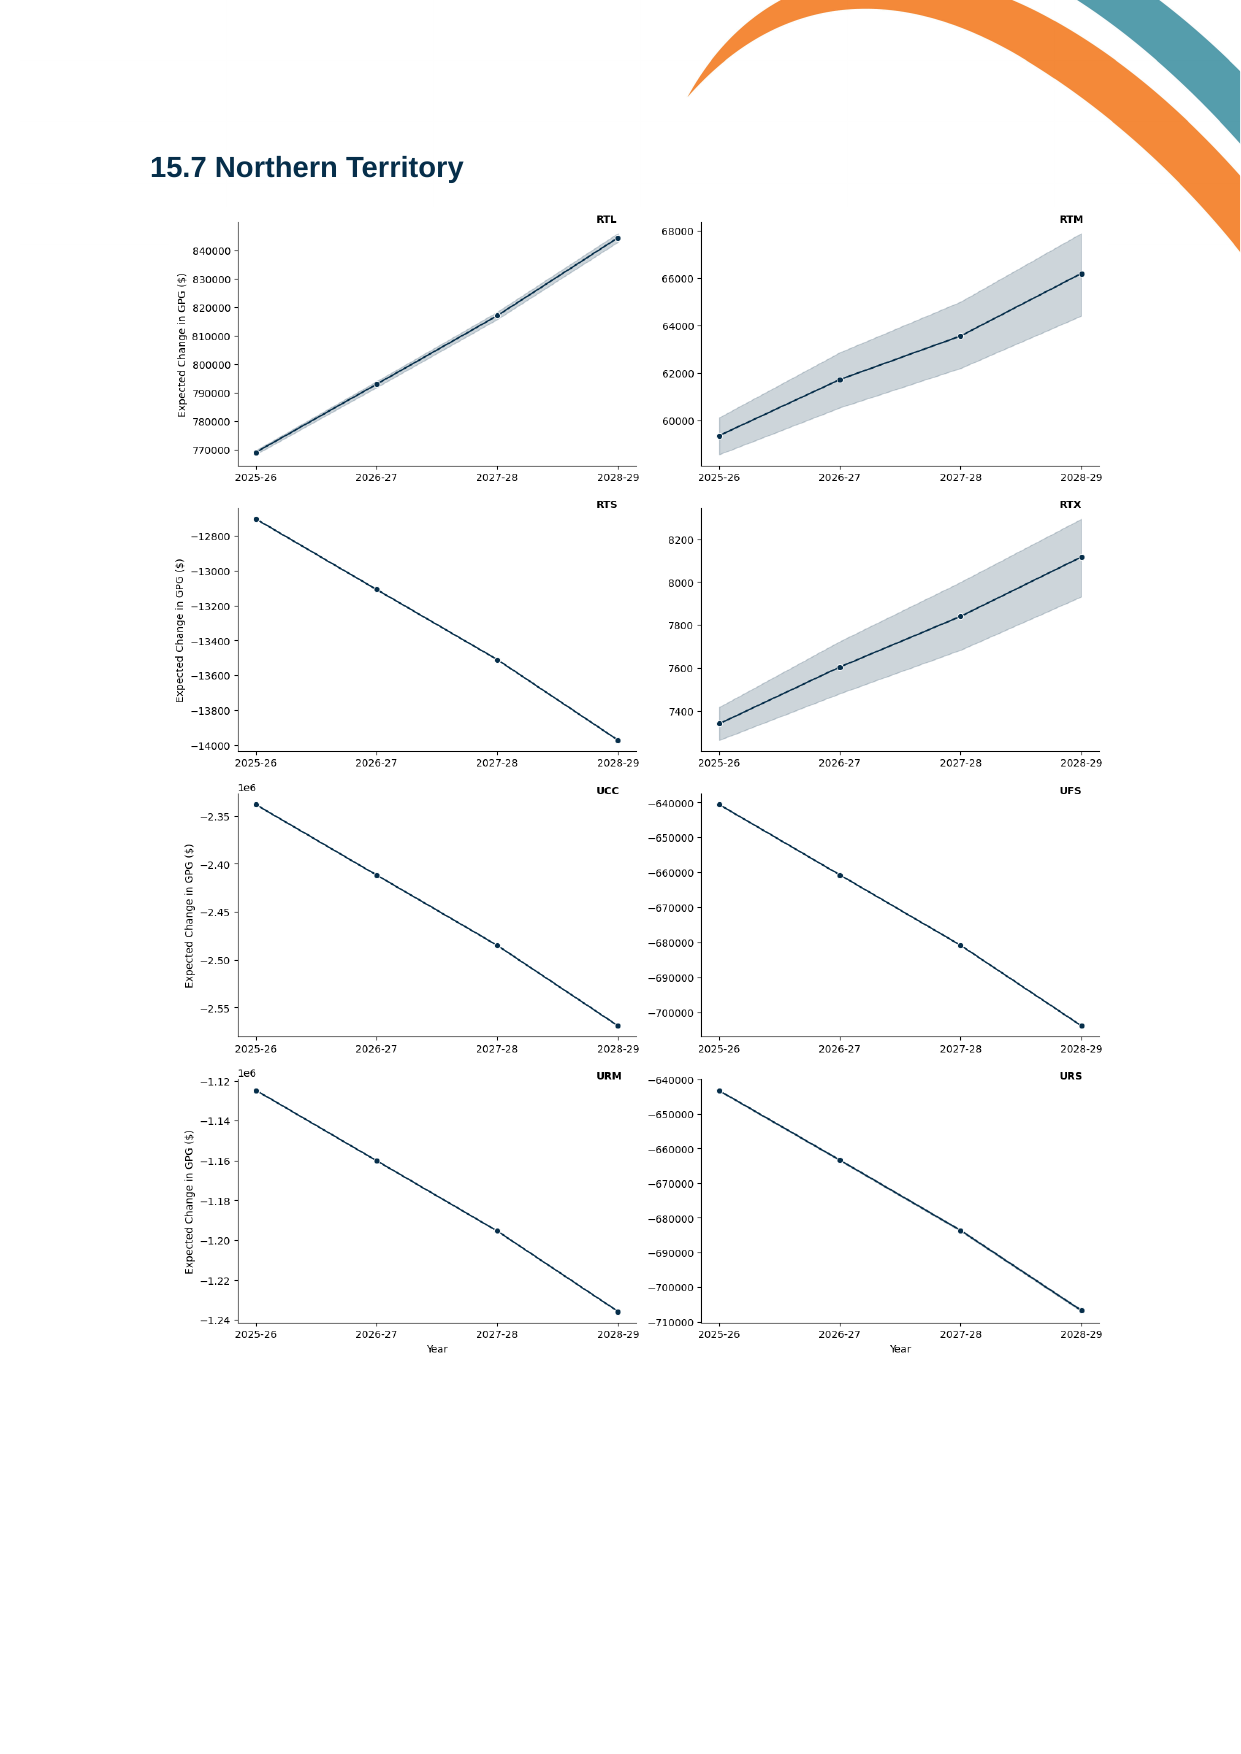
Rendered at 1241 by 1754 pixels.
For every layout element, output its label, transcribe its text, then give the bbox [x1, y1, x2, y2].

picture [19, 0, 1241, 1361]
subtitle 15.7 Northern Territory [150, 150, 1090, 183]
